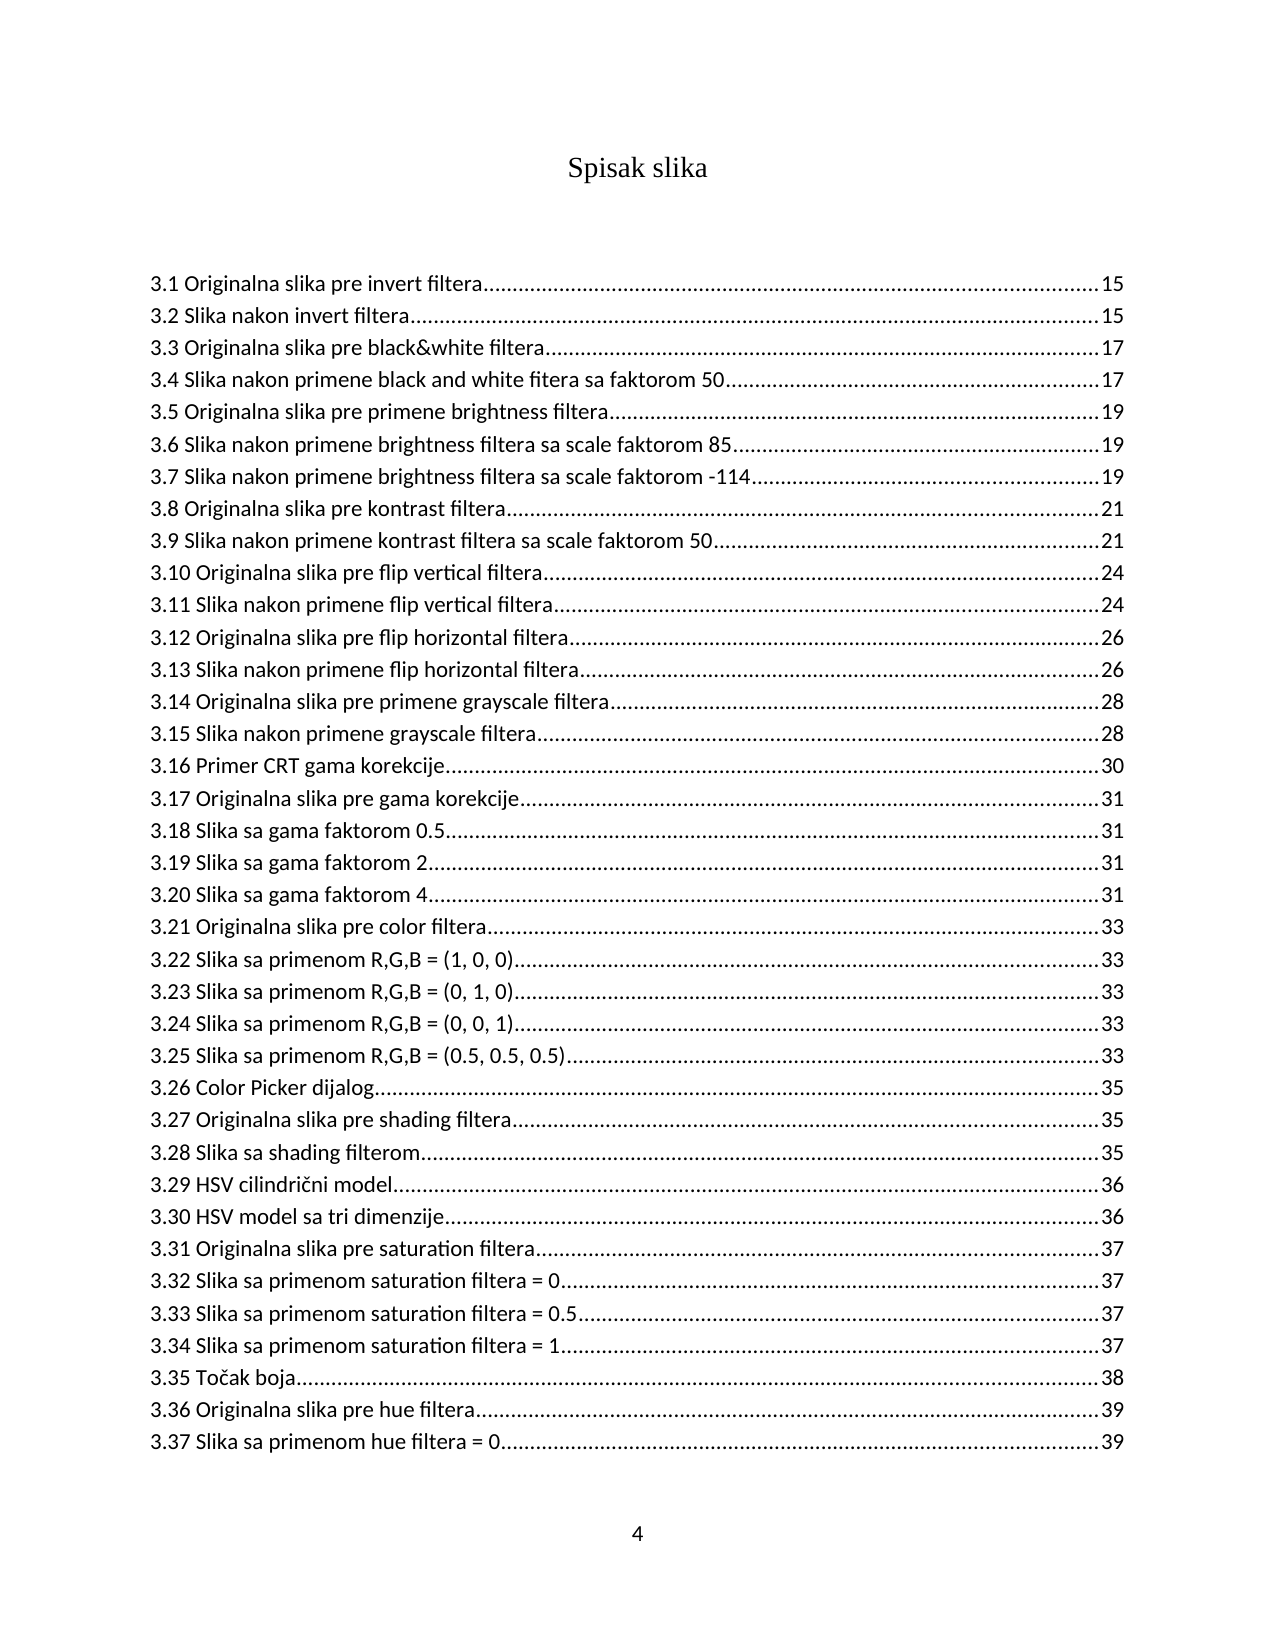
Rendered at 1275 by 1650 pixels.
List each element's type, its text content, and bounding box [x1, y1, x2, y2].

text 3.4 Slika nakon primene black and white fitera sa faktorom 50 17 [150, 365, 1125, 393]
text 3.32 Slika sa primenom saturation filtera = 0 37 [150, 1267, 1125, 1294]
text 3.8 Originalna slika pre kontrast filtera 21 [150, 494, 1125, 522]
text 3.11 Slika nakon primene flip vertical filtera 24 [150, 591, 1125, 619]
text 3.29 HSV cilindrični model 36 [150, 1170, 1125, 1198]
text 3.24 Slika sa primenom R,G,B = (0, 0, 1) 33 [150, 1009, 1125, 1037]
text 3.33 Slika sa primenom saturation filtera = 0.5 37 [150, 1299, 1125, 1327]
text Spisak slika [150, 150, 1125, 183]
text 3.27 Originalna slika pre shading filtera 35 [150, 1106, 1125, 1134]
text 3.30 HSV model sa tri dimenzije 36 [150, 1202, 1125, 1230]
text 3.31 Originalna slika pre saturation filtera 37 [150, 1234, 1125, 1262]
text 3.5 Originalna slika pre primene brightness filtera 19 [150, 397, 1125, 426]
text 3.36 Originalna slika pre hue filtera 39 [150, 1395, 1125, 1423]
text 3.26 Color Picker dijalog 35 [150, 1073, 1125, 1101]
text 3.12 Originalna slika pre flip horizontal filtera 26 [150, 623, 1125, 651]
text 3.20 Slika sa gama faktorom 4 31 [150, 880, 1125, 908]
text 3.37 Slika sa primenom hue filtera = 0 39 [150, 1427, 1125, 1456]
text 3.19 Slika sa gama faktorom 2 31 [150, 848, 1125, 876]
text 3.16 Primer CRT gama korekcije 30 [150, 752, 1125, 779]
text 3.7 Slika nakon primene brightness filtera sa scale faktorom -114 19 [150, 462, 1125, 490]
text 3.6 Slika nakon primene brightness filtera sa scale faktorom 85 19 [150, 430, 1125, 458]
text 3.35 Točak boja 38 [150, 1363, 1125, 1391]
text 3.10 Originalna slika pre flip vertical filtera 24 [150, 558, 1125, 586]
text 3.21 Originalna slika pre color filtera 33 [150, 912, 1125, 941]
text 3.22 Slika sa primenom R,G,B = (1, 0, 0) 33 [150, 945, 1125, 973]
text 3.23 Slika sa primenom R,G,B = (0, 1, 0) 33 [150, 977, 1125, 1005]
text 3.2 Slika nakon invert filtera 15 [150, 301, 1125, 329]
text 3.17 Originalna slika pre gama korekcije 31 [150, 784, 1125, 812]
text 3.34 Slika sa primenom saturation filtera = 1 37 [150, 1331, 1125, 1359]
text 3.13 Slika nakon primene flip horizontal filtera 26 [150, 655, 1125, 683]
text 3.1 Originalna slika pre invert filtera 15 [150, 269, 1125, 297]
text 3.15 Slika nakon primene grayscale filtera 28 [150, 719, 1125, 747]
text 3.3 Originalna slika pre black&white filtera 17 [150, 333, 1125, 361]
text 3.28 Slika sa shading filterom 35 [150, 1138, 1125, 1166]
text 3.9 Slika nakon primene kontrast filtera sa scale faktorom 50 21 [150, 526, 1125, 554]
text 3.18 Slika sa gama faktorom 0.5 31 [150, 816, 1125, 844]
text 3.14 Originalna slika pre primene grayscale filtera 28 [150, 687, 1125, 715]
text 3.25 Slika sa primenom R,G,B = (0.5, 0.5, 0.5) 33 [150, 1041, 1125, 1069]
